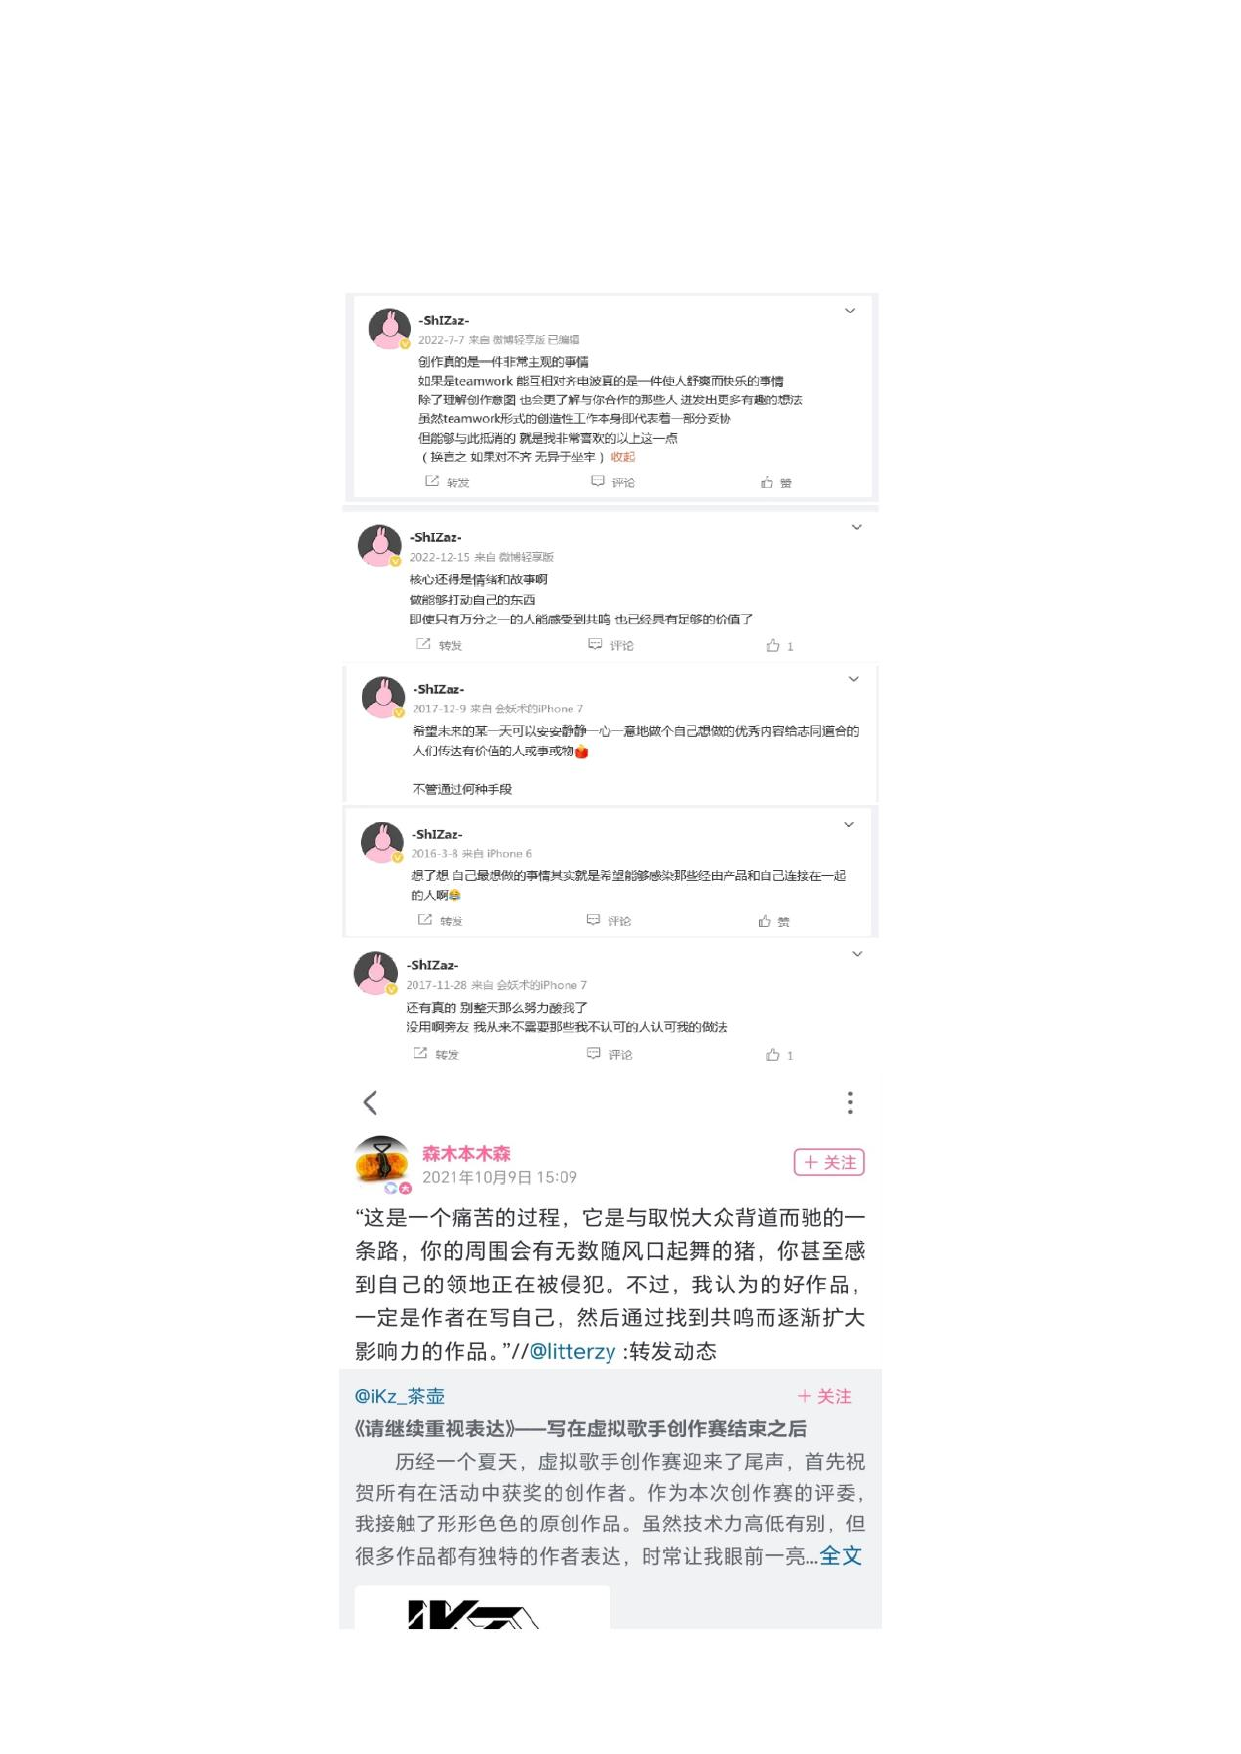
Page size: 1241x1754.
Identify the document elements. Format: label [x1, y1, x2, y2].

picture [336, 287, 884, 1633]
